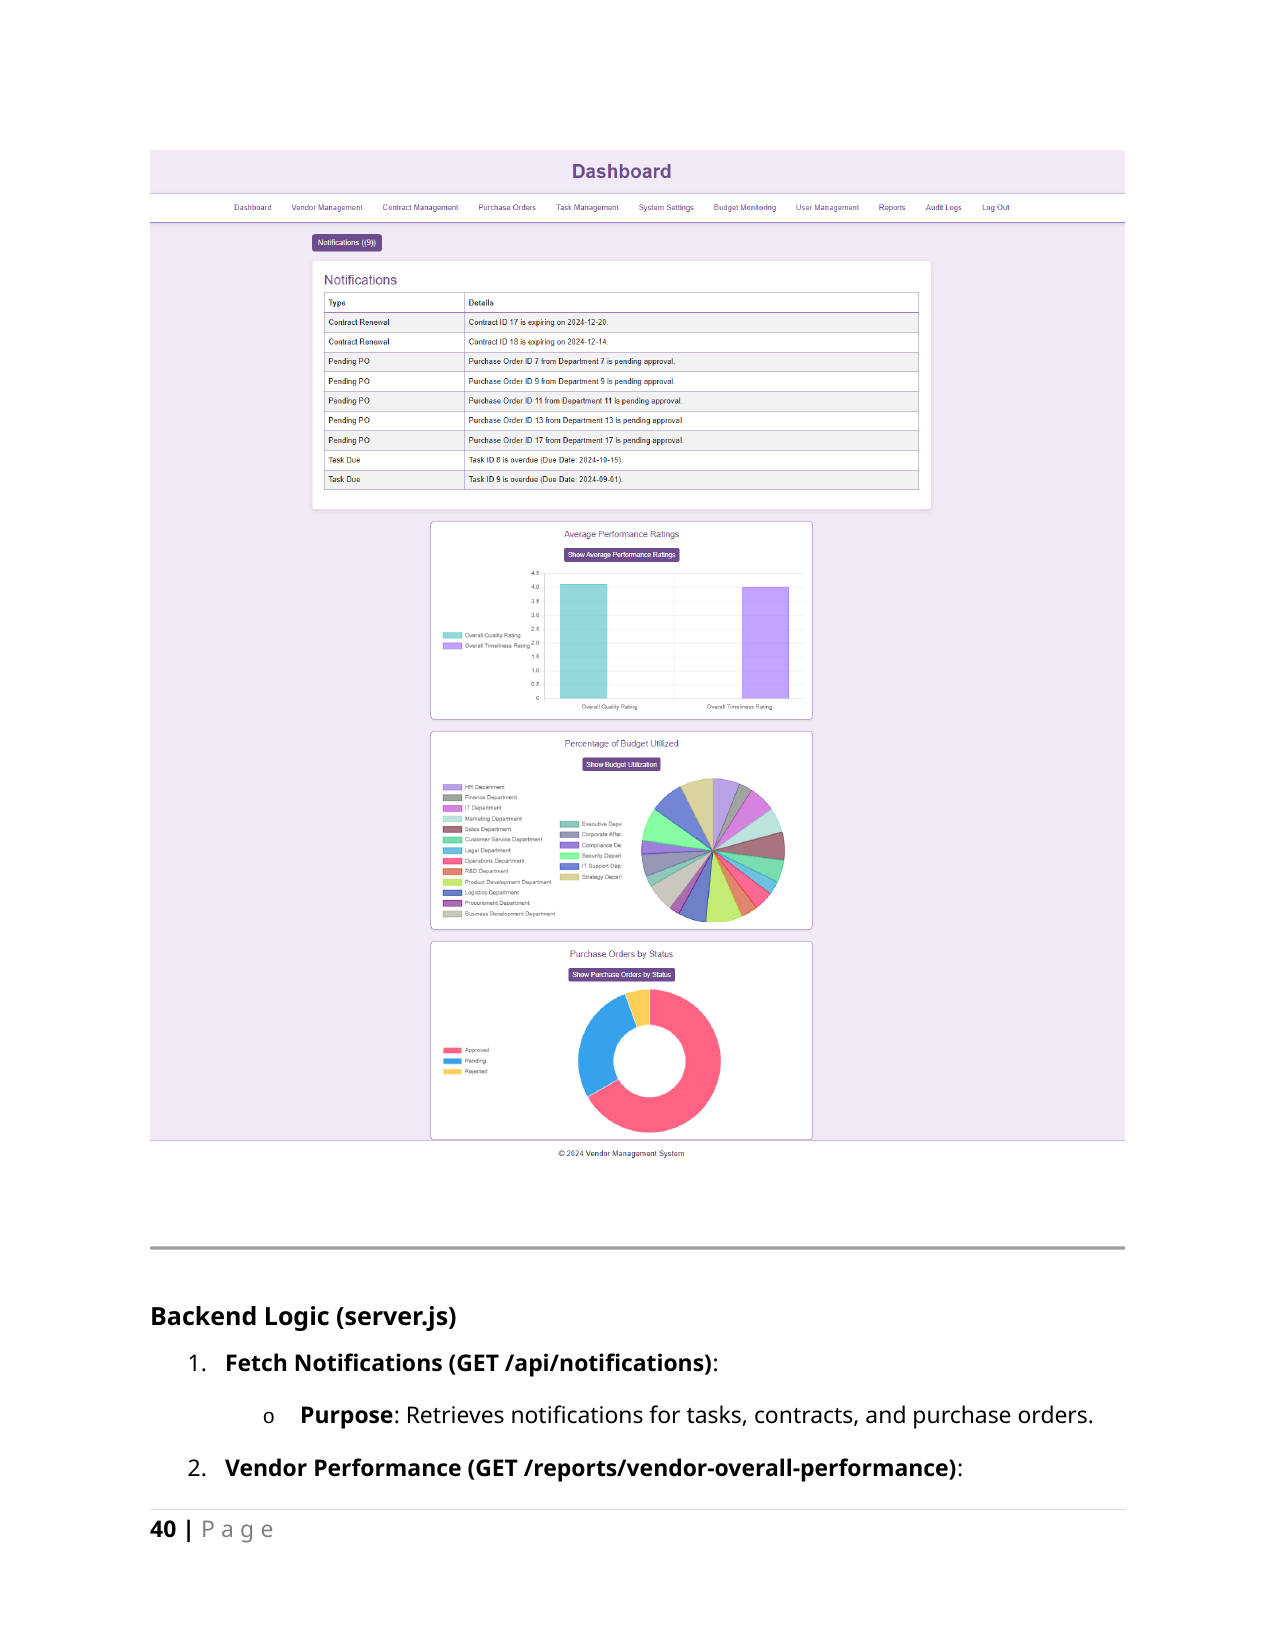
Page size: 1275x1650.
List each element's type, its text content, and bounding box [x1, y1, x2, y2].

list Vendor Performance (GET /reports/vendor-overall-performance): [187, 1452, 1125, 1483]
list Purpose: Retrieves notifications for tasks, contracts, and purchase orders. [262, 1399, 1125, 1430]
picture [150, 150, 1125, 1173]
subtitle Backend Logic (server.js) [150, 1299, 1125, 1333]
list Fetch Notifications (GET /api/notifications): [187, 1347, 1125, 1378]
